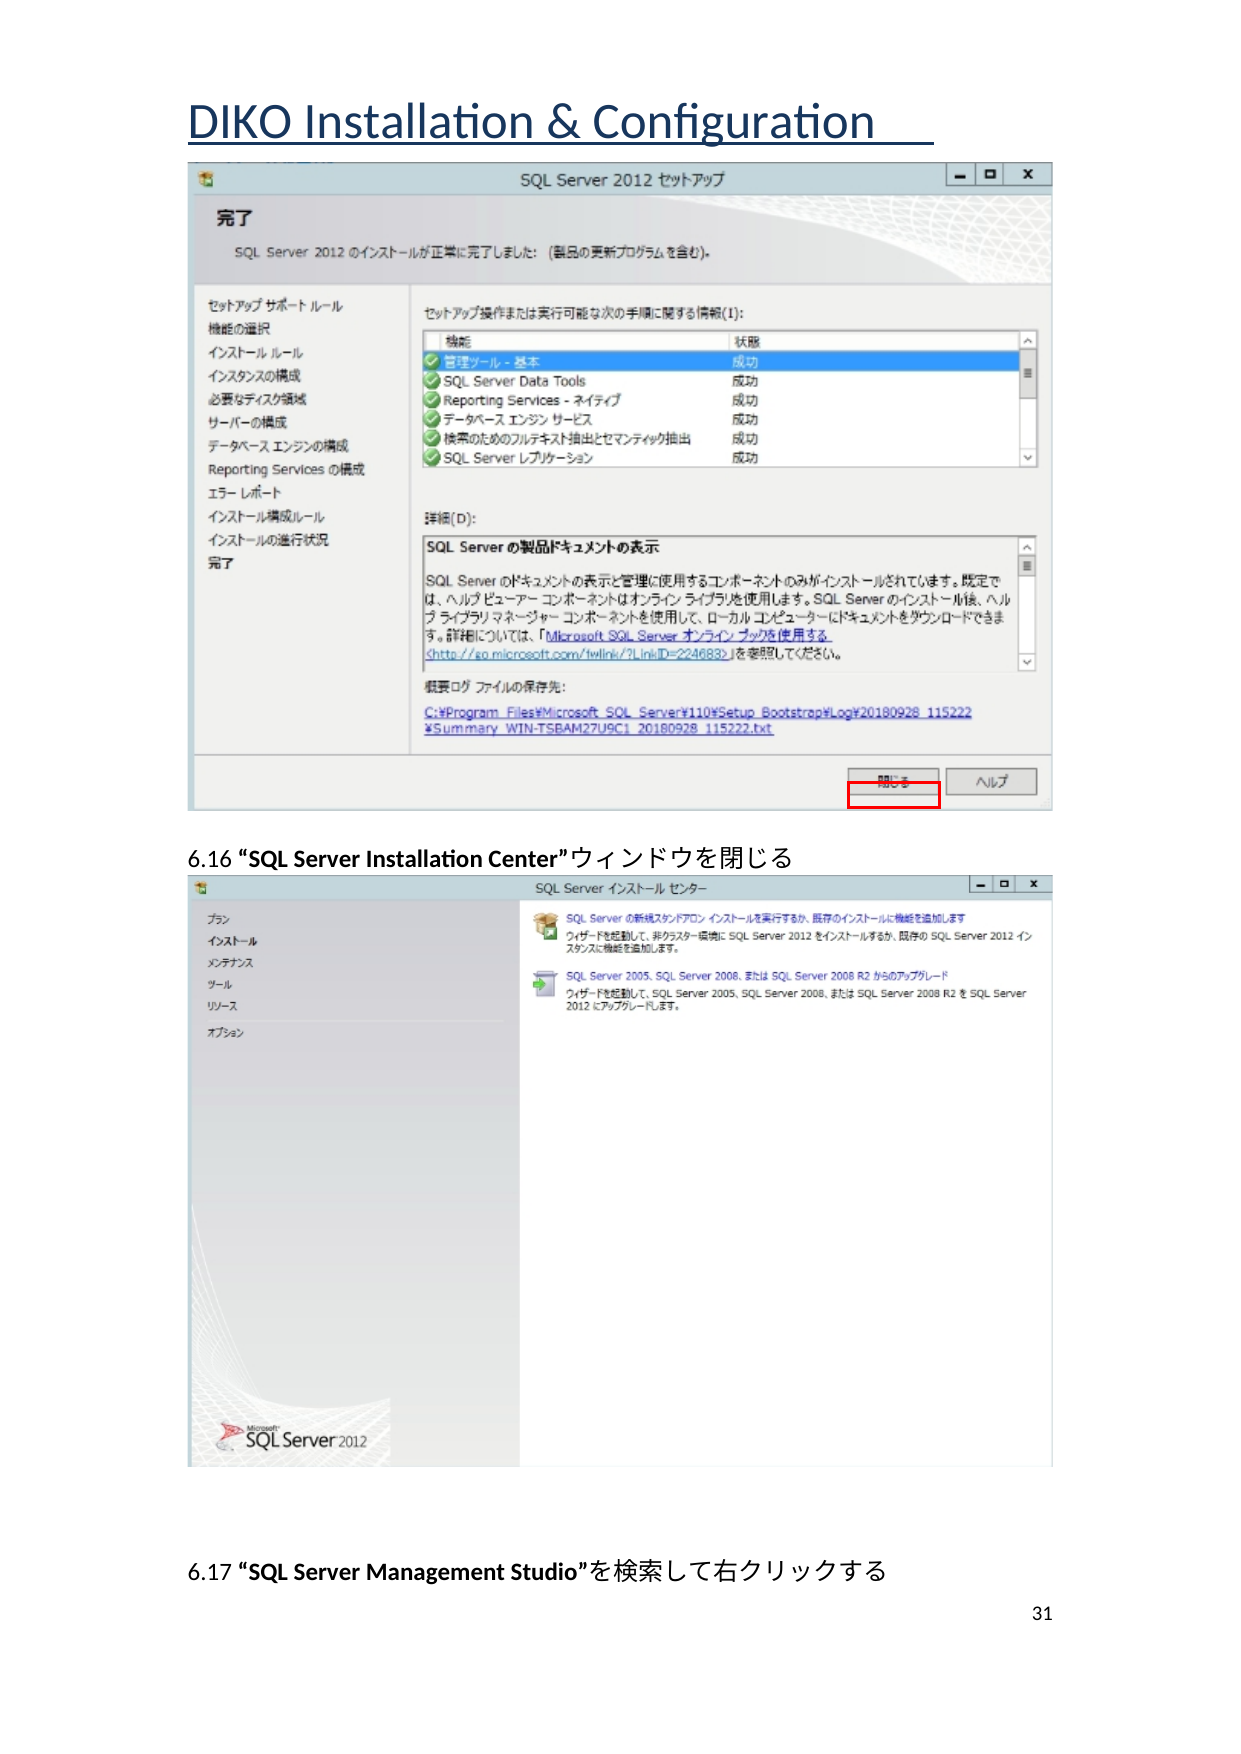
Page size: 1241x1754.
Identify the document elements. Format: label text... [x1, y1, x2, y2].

picture [187, 875, 1053, 1467]
text 6.16 “SQL Server Installation Center”ウィンドウを閉じる [187, 838, 1053, 875]
text 6.17 “SQL Server Management Studio”を検索して右クリックする [187, 1550, 1053, 1588]
picture [187, 162, 1053, 811]
